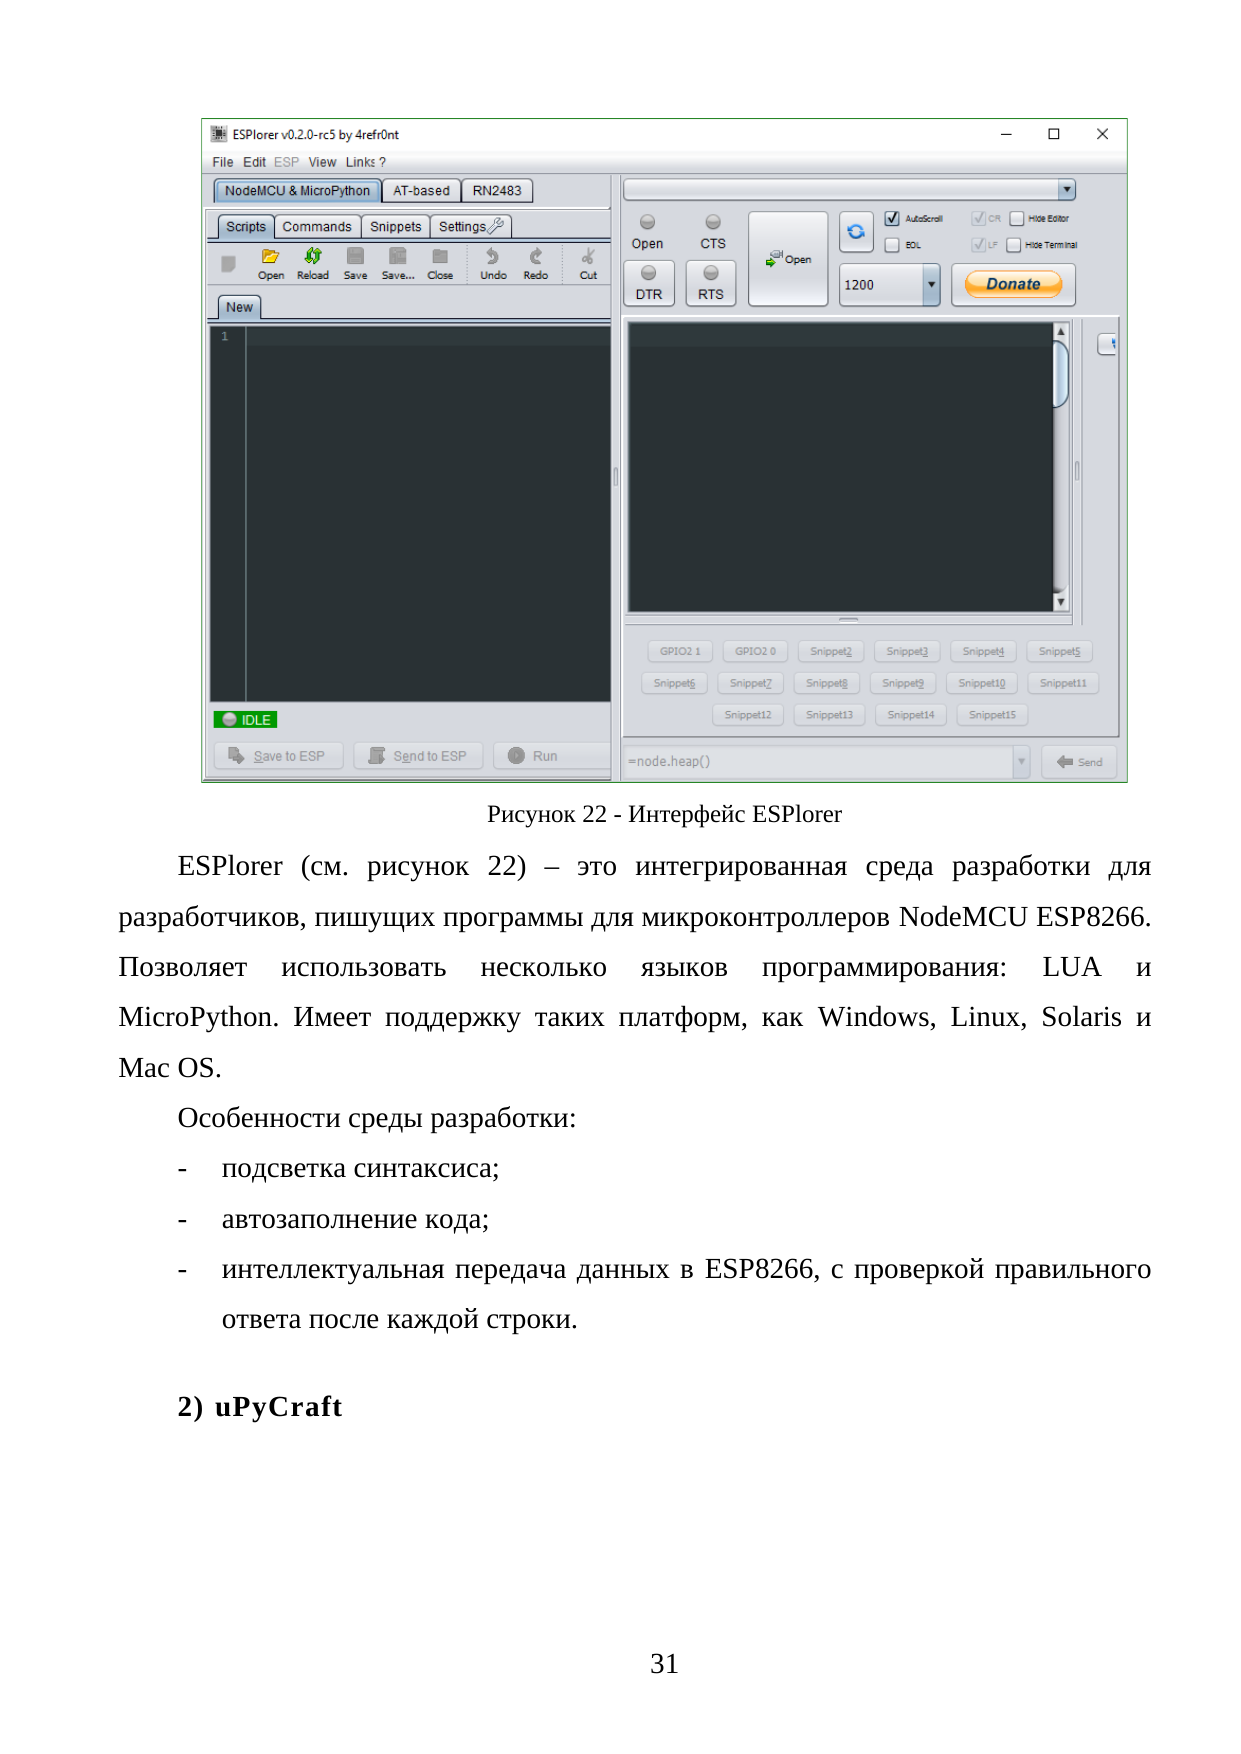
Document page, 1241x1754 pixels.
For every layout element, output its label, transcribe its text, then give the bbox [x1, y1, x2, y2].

list автозаполнение кода; [177, 1201, 1152, 1234]
list интеллектуальная передача данных в ESP8266, с проверкой правильного ответа после каждой строки. [177, 1251, 1152, 1335]
list uPyCraft [177, 1389, 1152, 1423]
text ESPlorer (см. рисунок 22) – это интегрированная среда разработки для разработчиков, пишущих программы для микроконтроллеров NodeMCU ESP8266. Позволяет использовать несколько языков программирования: LUA и MicroPython. Имеет поддержку таких платформ, как Windows, Linux, Solaris и Mac OS. [118, 848, 1152, 1083]
text Особенности среды разработки: [118, 1100, 1152, 1134]
text Рисунок 22 - Интерфейс ESPlorer [118, 799, 1152, 828]
picture [201, 118, 1128, 783]
list подсветка синтаксиса; [177, 1150, 1152, 1184]
